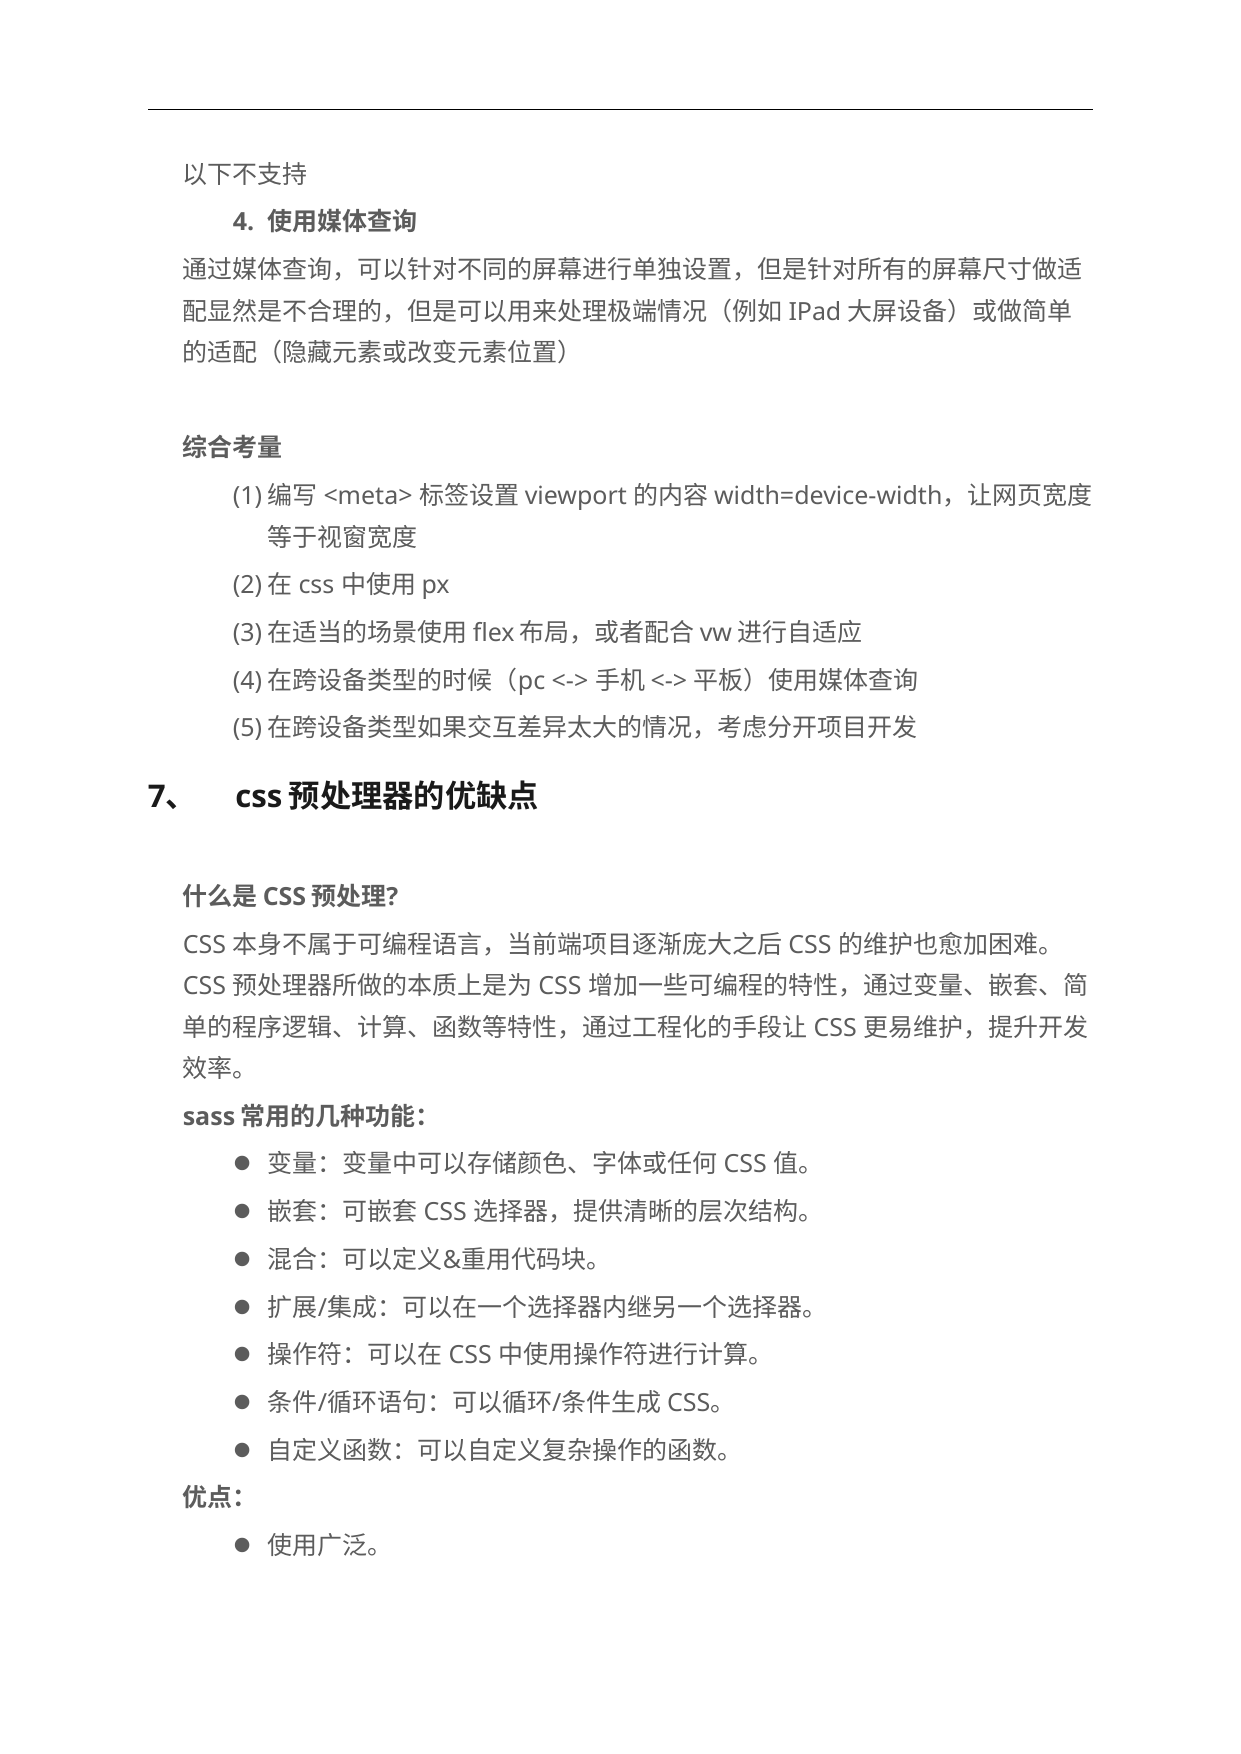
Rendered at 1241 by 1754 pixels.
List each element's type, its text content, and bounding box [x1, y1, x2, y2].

list 编写 <meta> 标签设置 viewport 的内容 width=device-width，让网页宽度等于视窗宽度 [233, 473, 1093, 556]
list CSS 本身不属于可编程语言，当前端项目逐渐庞大之后 CSS 的维护也愈加困难。CSS 预处理器所做的本质上是为 CSS 增加一些可编程的特性，通过变量、嵌套、简单的程序逻辑、计算、函数等特性，通过工程化的手段让 CSS 更易维护，提升开发效率。 [183, 922, 1093, 1087]
list 扩展/集成：可以在一个选择器内继另一个选择器。 [233, 1284, 1093, 1326]
list 嵌套：可嵌套 CSS 选择器，提供清晰的层次结构。 [233, 1189, 1093, 1231]
list 在跨设备类型如果交互差异太大的情况，考虑分开项目开发 [233, 705, 1093, 747]
list 通过媒体查询，可以针对不同的屏幕进行单独设置，但是针对所有的屏幕尺寸做适配显然是不合理的，但是可以用来处理极端情况（例如 IPad 大屏设备）或做简单的适配（隐藏元素或改变元素位置） [183, 247, 1093, 371]
list 优点： [183, 1475, 1093, 1517]
list 综合考量 [183, 425, 1093, 467]
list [148, 151, 1093, 193]
list sass常用的几种功能： [183, 1094, 1093, 1135]
subtitle css预处理器的优缺点 [148, 753, 1093, 836]
list 什么是CSS预处理? [183, 874, 1093, 915]
list 变量：变量中可以存储颜色、字体或任何 CSS 值。 [233, 1141, 1093, 1183]
list 操作符：可以在 CSS 中使用操作符进行计算。 [233, 1332, 1093, 1374]
list 使用媒体查询 [233, 199, 1093, 241]
list 自定义函数：可以自定义复杂操作的函数。 [233, 1428, 1093, 1469]
list 混合：可以定义&重用代码块。 [233, 1237, 1093, 1278]
list 在适当的场景使用flex布局，或者配合vw进行自适应 [233, 610, 1093, 651]
list 条件/循环语句：可以循环/条件生成 CSS。 [233, 1380, 1093, 1421]
list 使用广泛。 [233, 1523, 1093, 1564]
list 在跨设备类型的时候（pc <-> 手机 <-> 平板）使用媒体查询 [233, 657, 1093, 699]
list 在 css 中使用 px [233, 562, 1093, 603]
